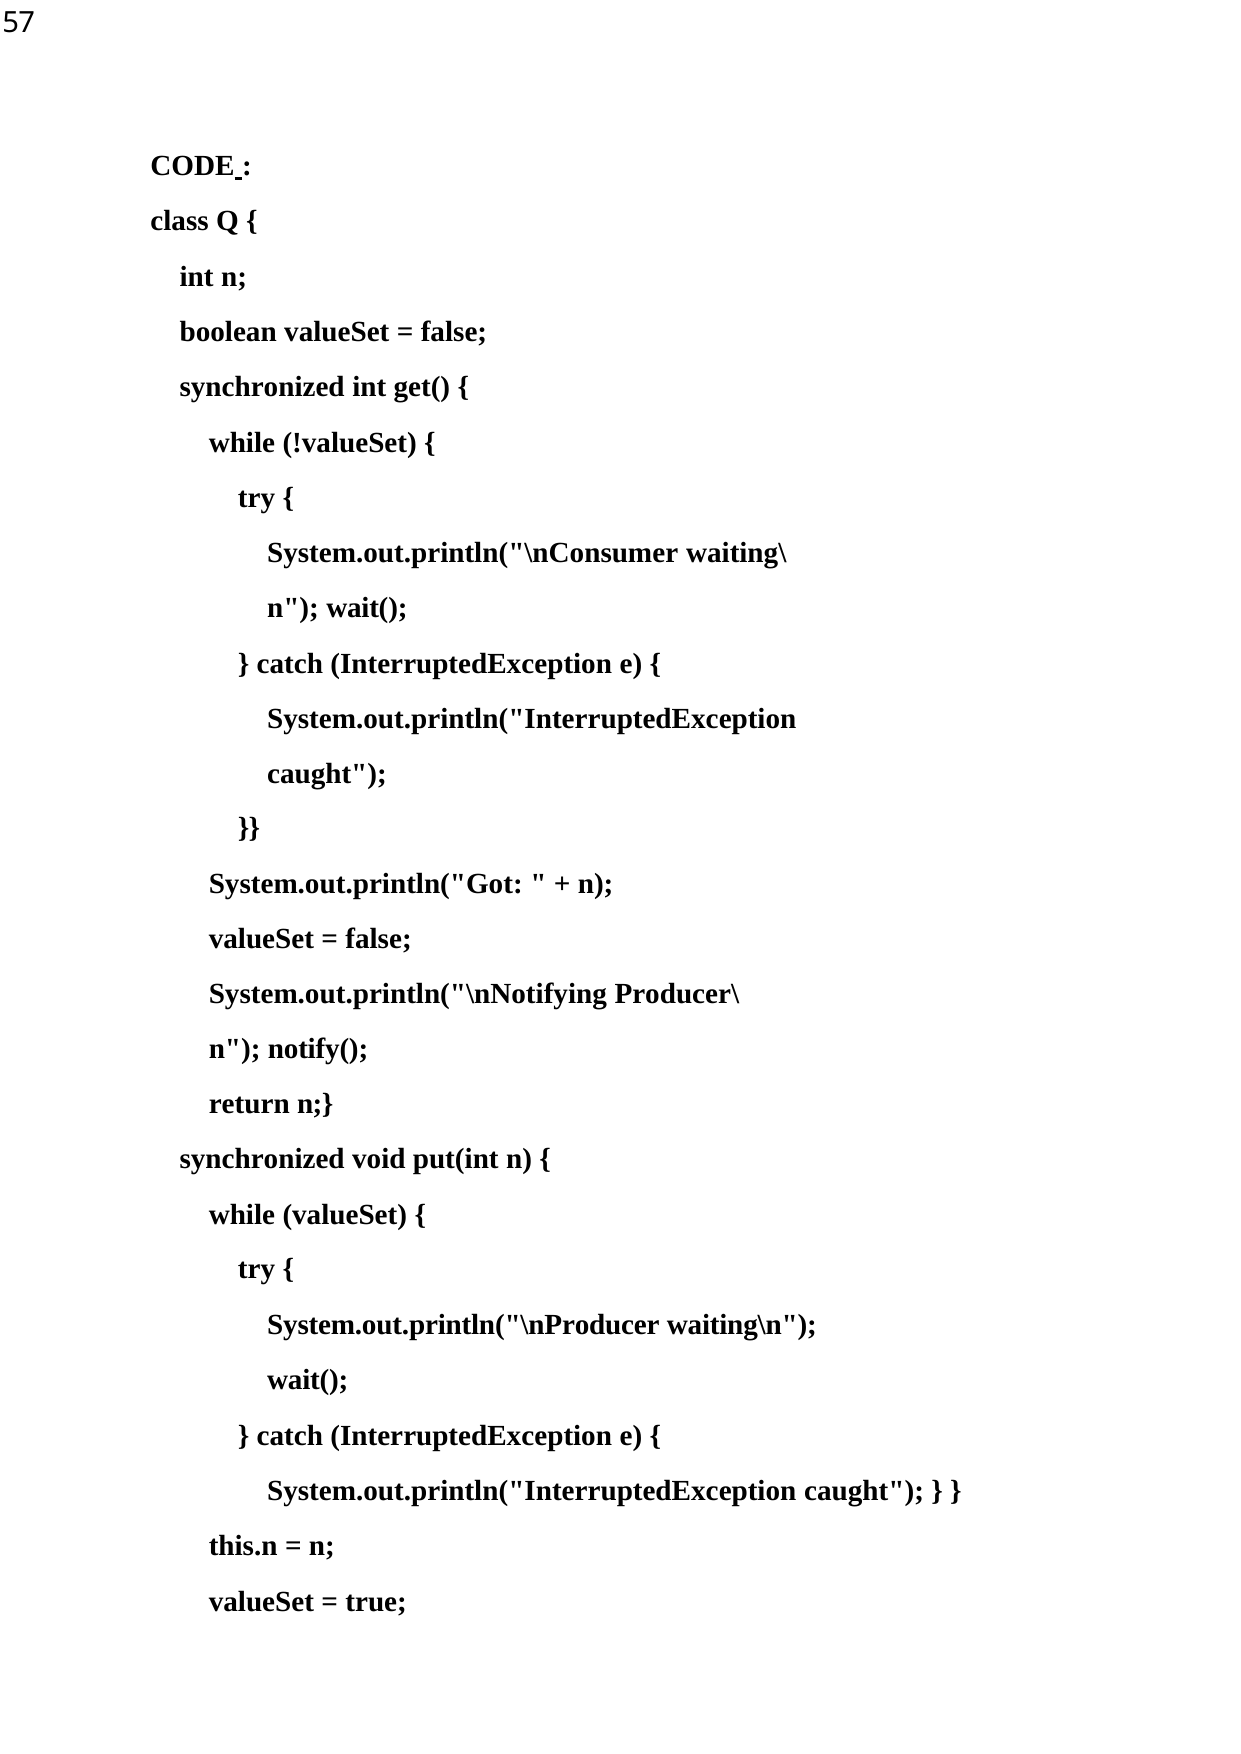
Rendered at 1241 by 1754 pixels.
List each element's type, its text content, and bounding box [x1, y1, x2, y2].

text try { [238, 1252, 1107, 1285]
text return n;} [208, 1087, 1107, 1120]
text CODE : [150, 148, 1107, 182]
text } catch (InterruptedException e) { System.out.println("InterruptedException caught"); [238, 646, 924, 790]
text synchronized void put(int n) { while (valueSet) { [179, 1142, 584, 1230]
text } catch (InterruptedException e) { System.out.println("InterruptedException caught"); } } [238, 1418, 1088, 1507]
text System.out.println("\nConsumer waiting\n"); wait(); [267, 535, 838, 624]
text class Q { int n; [150, 203, 285, 292]
text boolean valueSet = false; synchronized int get() { [179, 314, 519, 403]
text }} [238, 812, 1107, 844]
text while (!valueSet) { try { [208, 425, 448, 513]
text System.out.println("\nProducer waiting\n"); wait(); [267, 1307, 856, 1396]
text this.n = n; valueSet = true; [208, 1528, 408, 1617]
text System.out.println("Got: " + n); valueSet = false; [208, 866, 702, 954]
text System.out.println("\nNotifying Producer\n"); notify(); [208, 976, 791, 1065]
